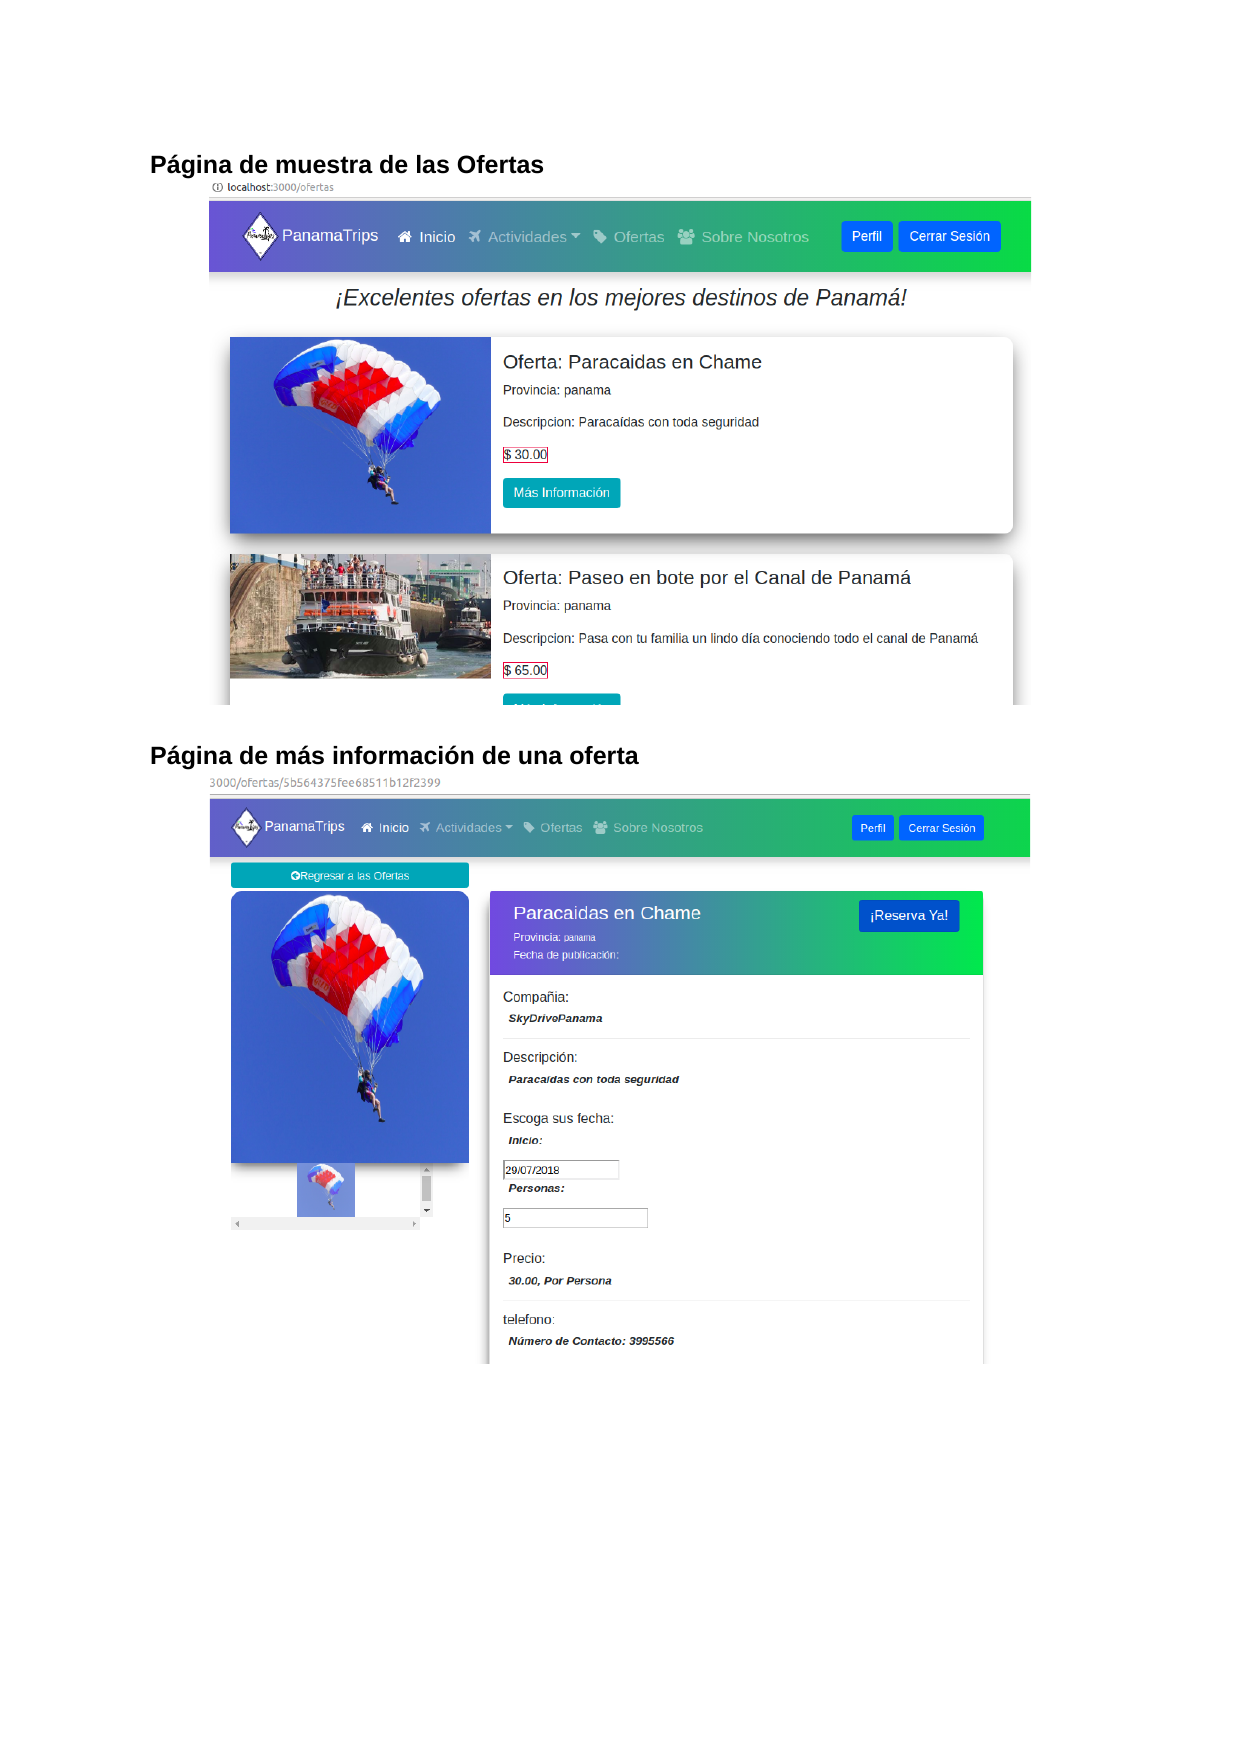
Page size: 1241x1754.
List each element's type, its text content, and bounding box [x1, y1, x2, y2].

text Página de más información de una oferta [150, 741, 1090, 770]
text Página de muestra de las Ofertas [150, 150, 1090, 179]
picture [209, 774, 1031, 1364]
picture [209, 183, 1032, 705]
